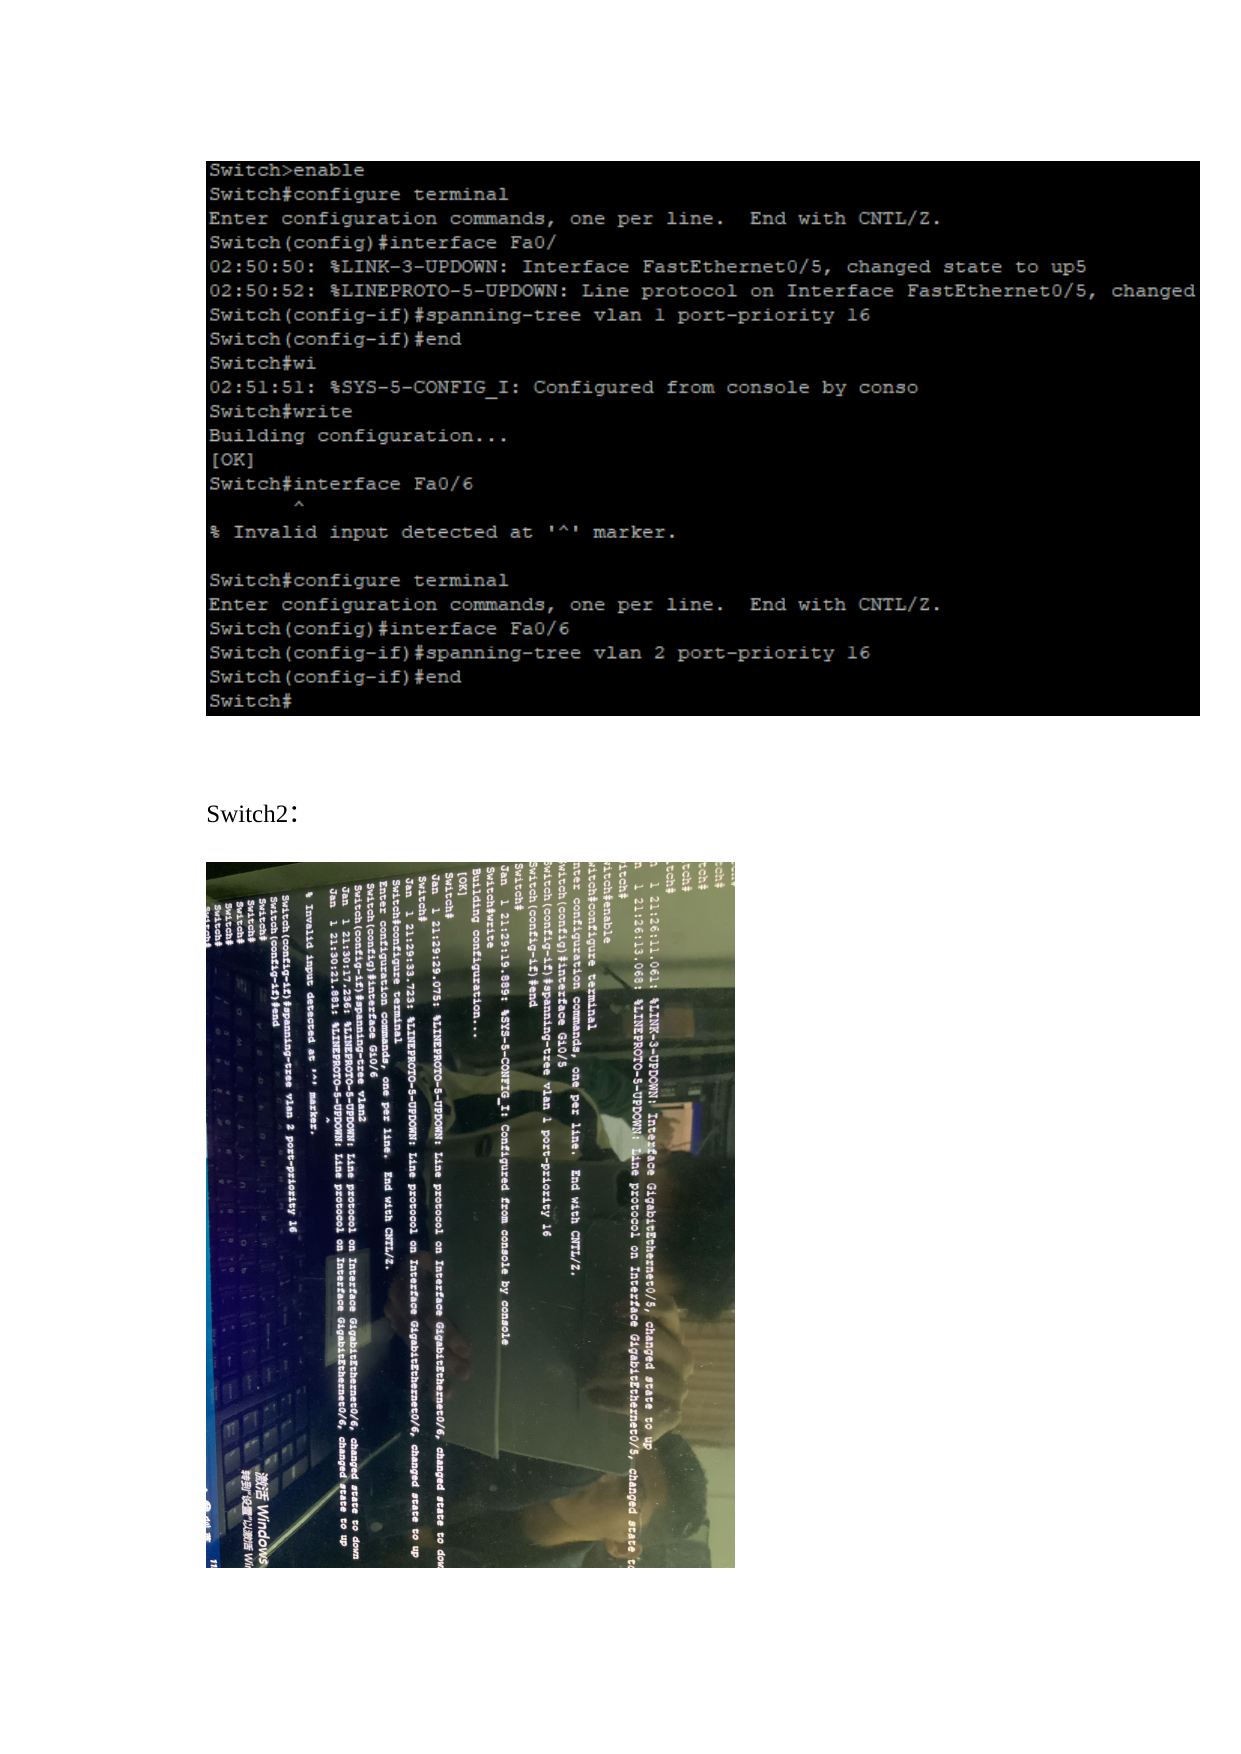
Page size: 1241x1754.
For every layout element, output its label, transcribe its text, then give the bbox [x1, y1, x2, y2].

text Switch2： [206, 716, 1106, 844]
picture [206, 161, 1200, 716]
picture [206, 862, 735, 1568]
